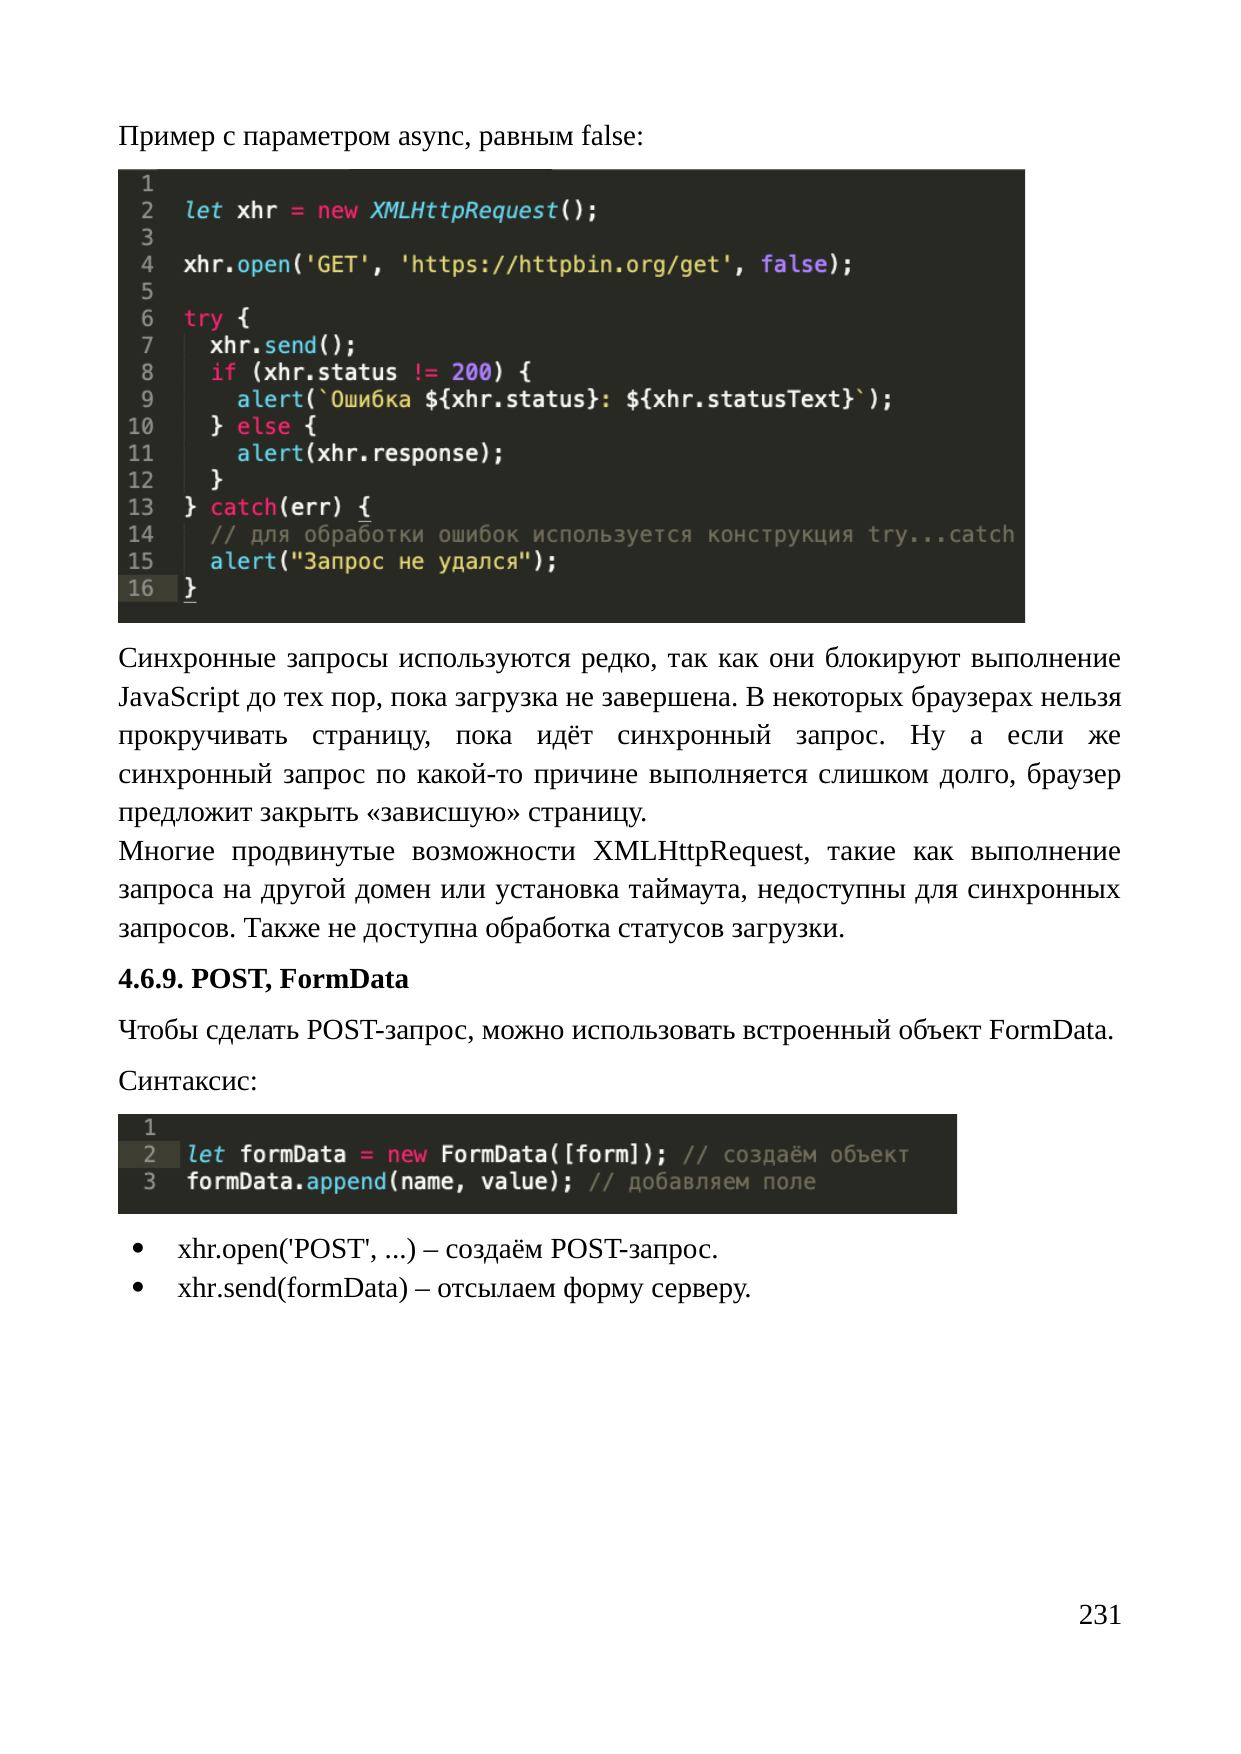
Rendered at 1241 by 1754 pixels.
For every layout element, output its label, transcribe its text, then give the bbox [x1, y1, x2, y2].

text Многие продвинутые возможности XMLHttpRequest, такие как выполнение запроса на другой домен или установка таймаута, недоступны для синхронных запросов. Также не доступна обработка статусов загрузки. [118, 833, 1122, 943]
text Чтобы сделать POST-запрос, можно использовать встроенный объект FormData. [118, 1012, 1122, 1046]
subtitle 4.6.9. POST, FormData [118, 961, 1122, 994]
picture [118, 169, 1026, 623]
list xhr.send(formData) – отсылаем форму серверу. [133, 1270, 1122, 1303]
text Синтаксис: [118, 1063, 1122, 1097]
picture [118, 1114, 958, 1214]
text Пример с параметром async, равным false: [118, 118, 1122, 152]
list xhr.open('POST', ...) – создаём POST-запрос. [133, 1231, 1122, 1265]
text Синхронные запросы используются редко, так как они блокируют выполнение JavaScript до тех пор, пока загрузка не завершена. В некоторых браузерах нельзя прокручивать страницу, пока идёт синхронный запрос. Ну а если же синхронный запрос по какой-то причине выполняется слишком долго, браузер предложит закрыть «зависшую» страницу. [118, 640, 1122, 828]
